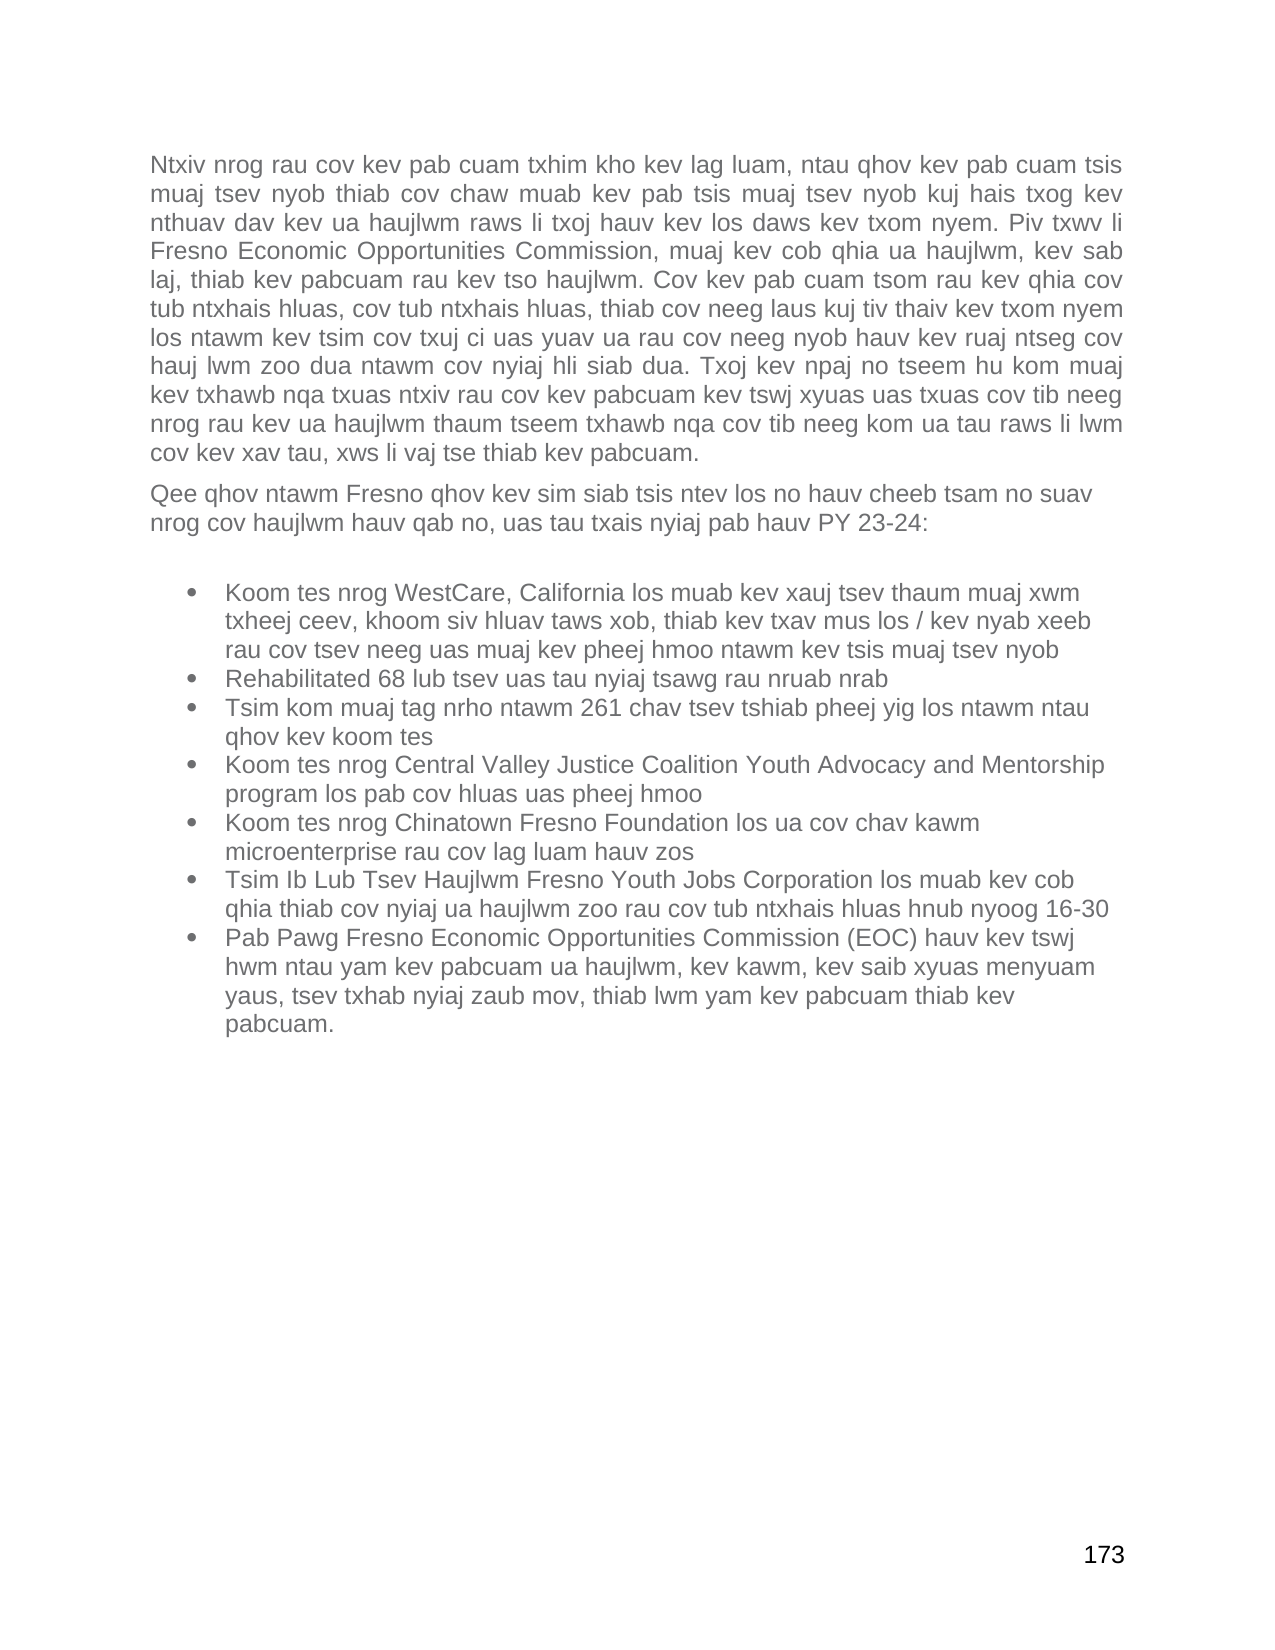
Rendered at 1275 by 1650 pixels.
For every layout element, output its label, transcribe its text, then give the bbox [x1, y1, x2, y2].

list Rehabilitated 68 lub tsev uas tau nyiaj tsawg rau nruab nrab [187, 664, 1125, 693]
list Koom tes nrog Central Valley Justice Coalition Youth Advocacy and Mentorship program los pab cov hluas uas pheej hmoo [187, 750, 1125, 808]
list Tsim Ib Lub Tsev Haujlwm Fresno Youth Jobs Corporation los muab kev cob qhia thiab cov nyiaj ua haujlwm zoo rau cov tub ntxhais hluas hnub nyoog 16-30 [187, 866, 1125, 923]
list Pab Pawg Fresno Economic Opportunities Commission (EOC) hauv kev tswj hwm ntau yam kev pabcuam ua haujlwm, kev kawm, kev saib xyuas menyuam yaus, tsev txhab nyiaj zaub mov, thiab lwm yam kev pabcuam thiab kev pabcuam. [187, 923, 1125, 1038]
list Koom tes nrog Chinatown Fresno Foundation los ua cov chav kawm microenterprise rau cov lag luam hauv zos [187, 808, 1125, 866]
text Ntxiv nrog rau cov kev pab cuam txhim kho kev lag luam, ntau qhov kev pab cuam tsis muaj tsev nyob thiab cov chaw muab kev pab tsis muaj tsev nyob kuj hais txog kev nthuav dav kev ua haujlwm raws li txoj hauv kev los daws kev txom nyem. Piv txwv li Fresno Economic Opportunities Commission, muaj kev cob qhia ua haujlwm, kev sab laj, thiab kev pabcuam rau kev tso haujlwm. Cov kev pab cuam tsom rau kev qhia cov tub ntxhais hluas, cov tub ntxhais hluas, thiab cov neeg laus kuj tiv thaiv kev txom nyem los ntawm kev tsim cov txuj ci uas yuav ua rau cov neeg nyob hauv kev ruaj ntseg cov hauj lwm zoo dua ntawm cov nyiaj hli siab dua. Txoj kev npaj no tseem hu kom muaj kev txhawb nqa txuas ntxiv rau cov kev pabcuam kev tswj xyuas uas txuas cov tib neeg nrog rau kev ua haujlwm thaum tseem txhawb nqa cov tib neeg kom ua tau raws li lwm cov kev xav tau, xws li vaj tse thiab kev pabcuam. [150, 150, 1125, 466]
list Koom tes nrog WestCare, California los muab kev xauj tsev thaum muaj xwm txheej ceev, khoom siv hluav taws xob, thiab kev txav mus los / kev nyab xeeb rau cov tsev neeg uas muaj kev pheej hmoo ntawm kev tsis muaj tsev nyob [187, 577, 1125, 664]
list Tsim kom muaj tag nrho ntawm 261 chav tsev tshiab pheej yig los ntawm ntau qhov kev koom tes [187, 693, 1125, 750]
text Qee qhov ntawm Fresno qhov kev sim siab tsis ntev los no hauv cheeb tsam no suav nrog cov haujlwm hauv qab no, uas tau txais nyiaj pab hauv PY 23-24: [150, 479, 1125, 536]
